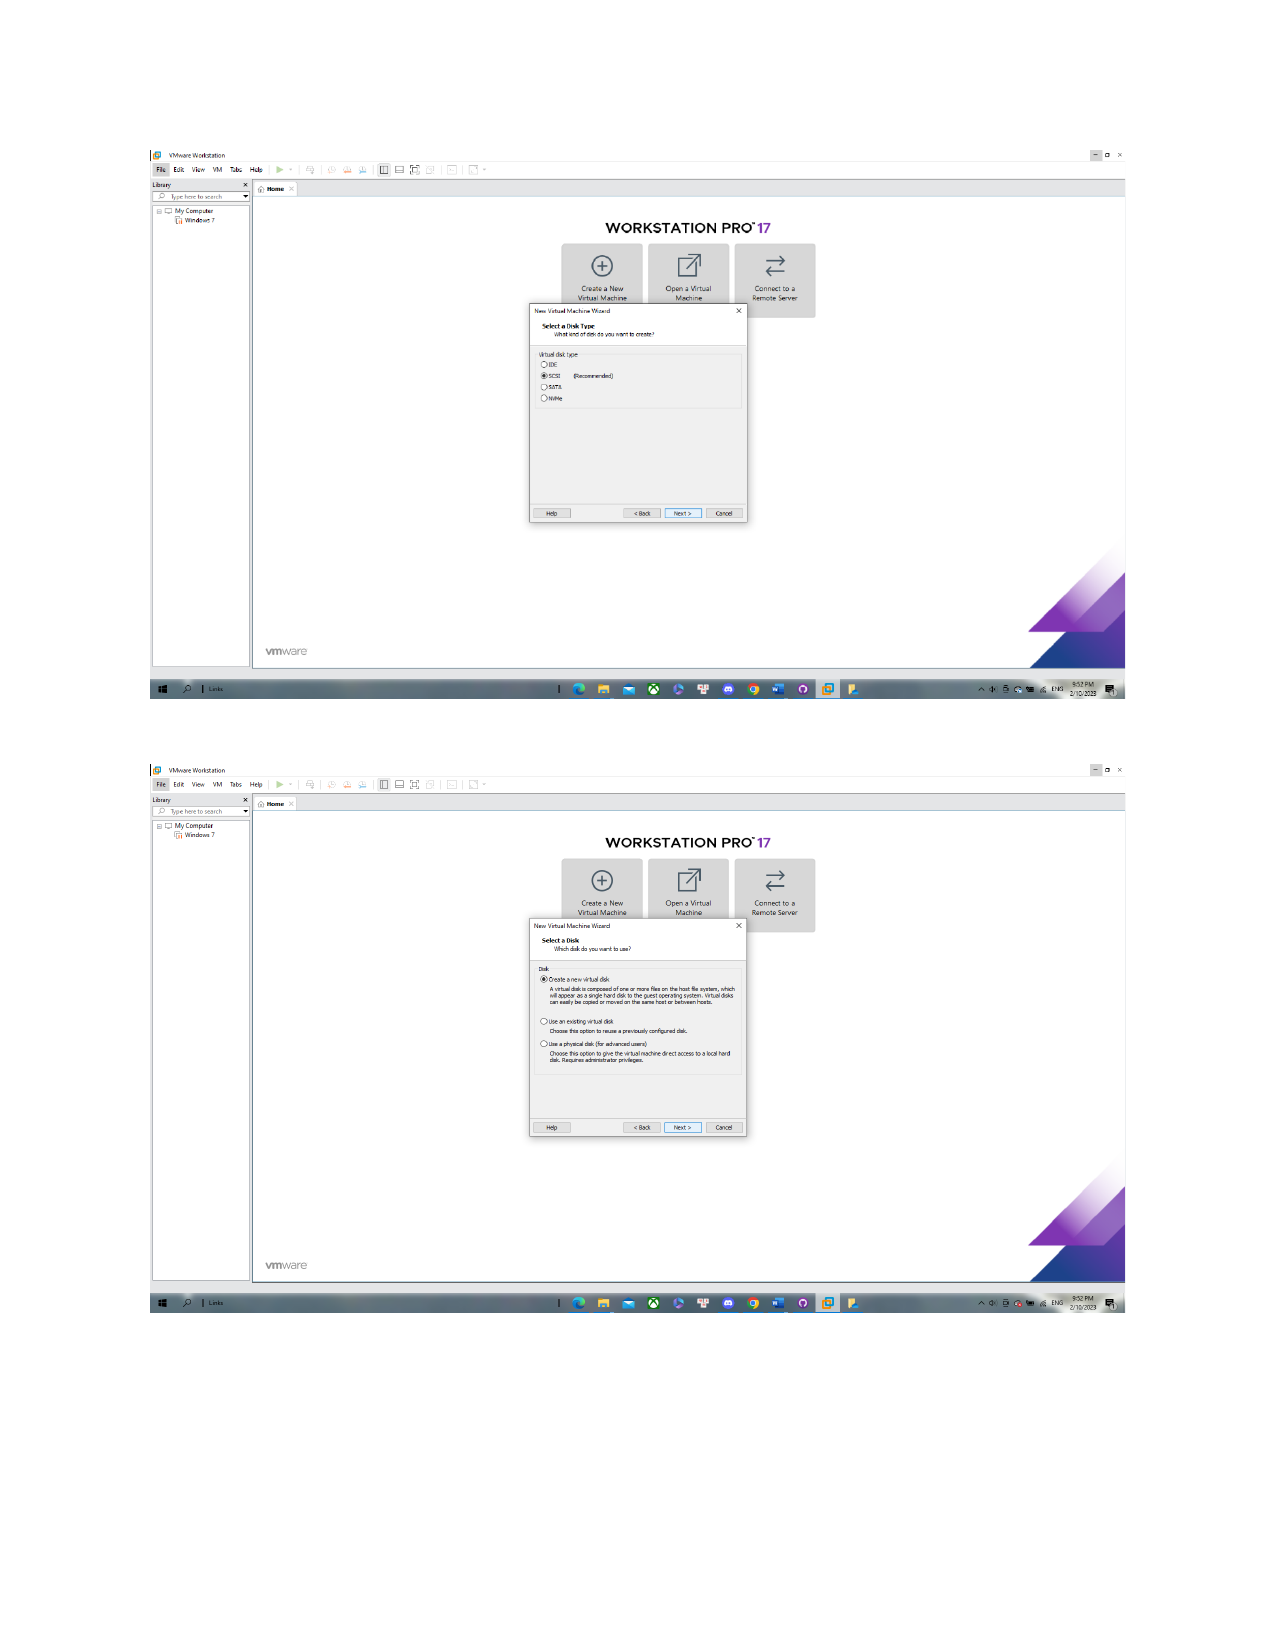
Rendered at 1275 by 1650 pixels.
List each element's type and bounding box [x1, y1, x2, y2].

picture [150, 150, 1125, 699]
picture [150, 764, 1125, 1313]
